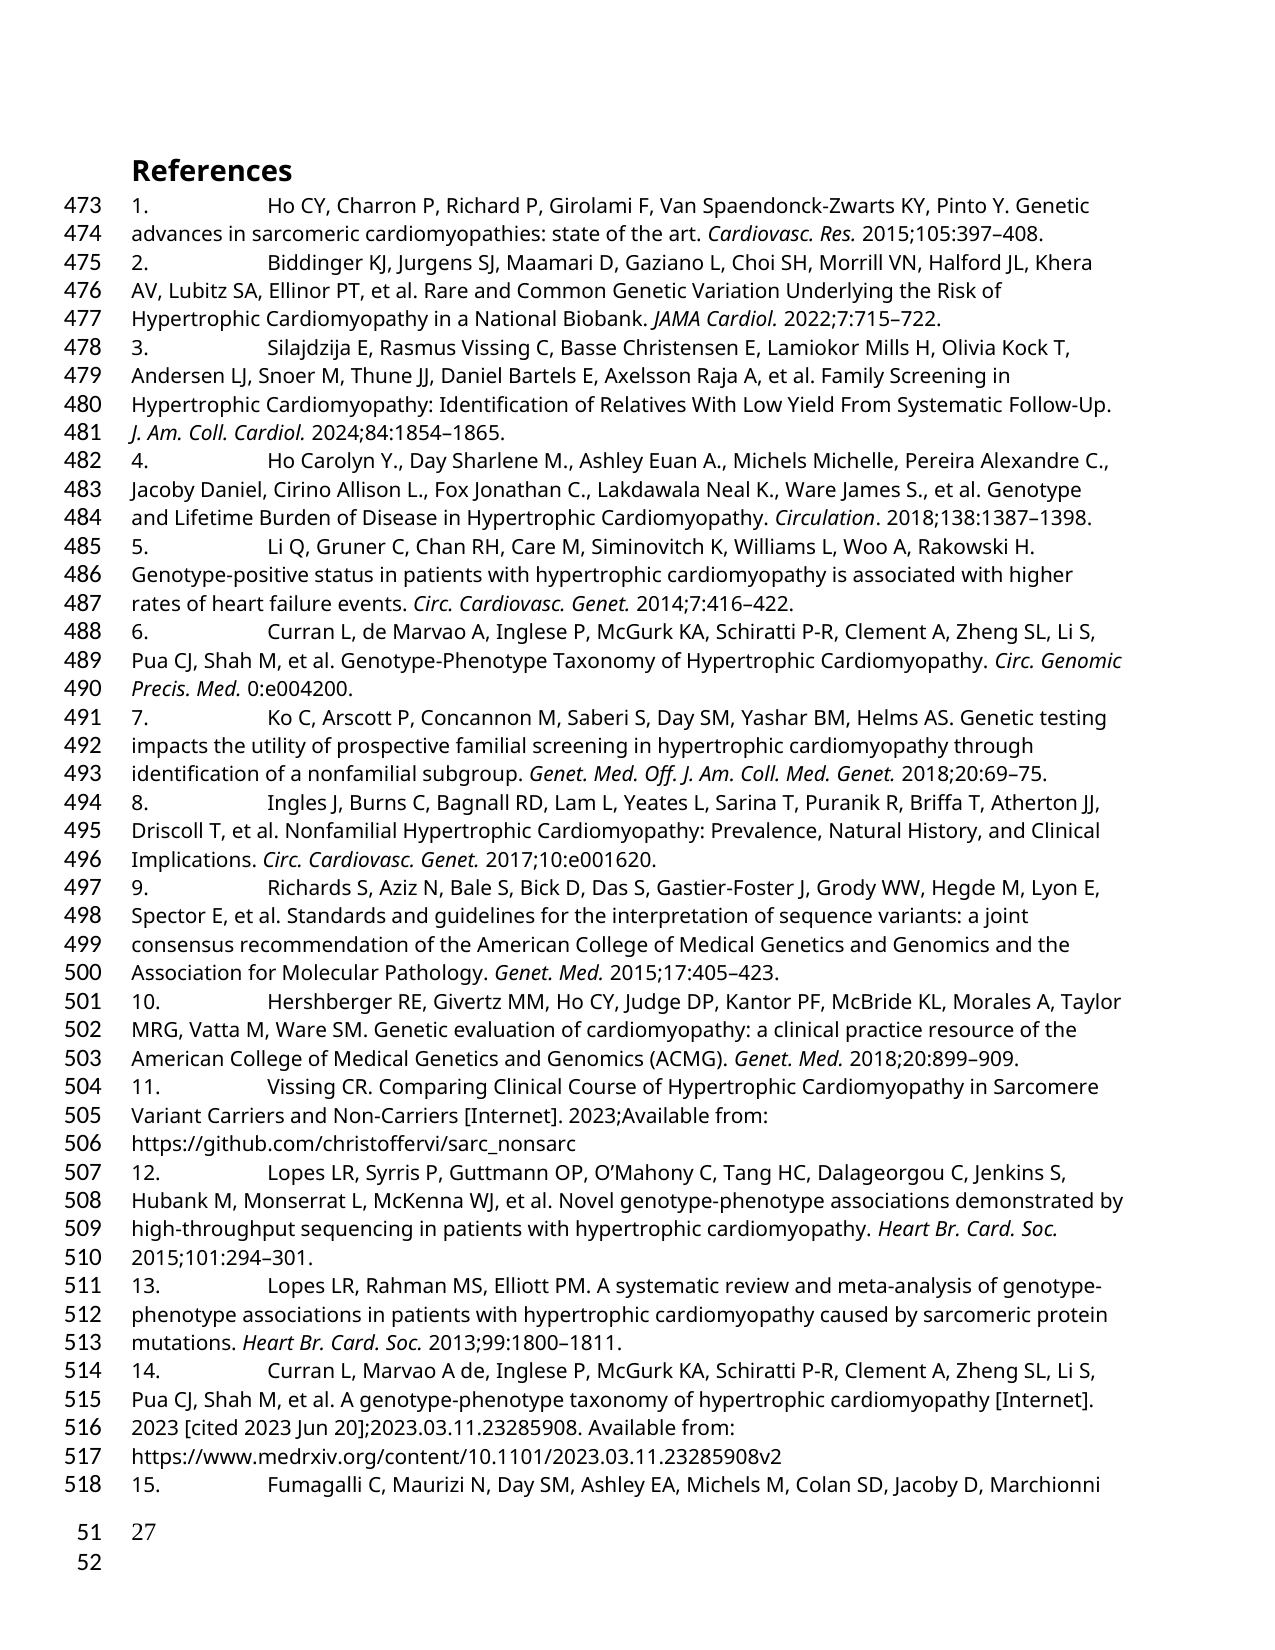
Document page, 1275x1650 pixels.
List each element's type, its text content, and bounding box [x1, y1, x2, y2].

text 9. Richards S, Aziz N, Bale S, Bick D, Das S, Gastier-Foster J, Grody WW, Hegde M, Lyon E, Spector E, et al. Standards and guidelines for the interpretation of sequence variants: a joint consensus recommendation of the American College of Medical Genetics and Genomics and the Association for Molecular Pathology. Genet. Med. 2015;17:405–423. [131, 873, 1125, 987]
text 10. Hershberger RE, Givertz MM, Ho CY, Judge DP, Kantor PF, McBride KL, Morales A, Taylor MRG, Vatta M, Ware SM. Genetic evaluation of cardiomyopathy: a clinical practice resource of the American College of Medical Genetics and Genomics (ACMG). Genet. Med. 2018;20:899–909. [131, 987, 1125, 1072]
text 1. Ho CY, Charron P, Richard P, Girolami F, Van Spaendonck-Zwarts KY, Pinto Y. Genetic advances in sarcomeric cardiomyopathies: state of the art. Cardiovasc. Res. 2015;105:397–408. [131, 190, 1125, 248]
text 8. Ingles J, Burns C, Bagnall RD, Lam L, Yeates L, Sarina T, Puranik R, Briffa T, Atherton JJ, Driscoll T, et al. Nonfamilial Hypertrophic Cardiomyopathy: Prevalence, Natural History, and Clinical Implications. Circ. Cardiovasc. Genet. 2017;10:e001620. [131, 788, 1125, 873]
text 5. Li Q, Gruner C, Chan RH, Care M, Siminovitch K, Williams L, Woo A, Rakowski H. Genotype-positive status in patients with hypertrophic cardiomyopathy is associated with higher rates of heart failure events. Circ. Cardiovasc. Genet. 2014;7:416–422. [131, 532, 1125, 617]
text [131, 1470, 1125, 1499]
text 14. Curran L, Marvao A de, Inglese P, McGurk KA, Schiratti P-R, Clement A, Zheng SL, Li S, Pua CJ, Shah M, et al. A genotype-phenotype taxonomy of hypertrophic cardiomyopathy [Internet]. 2023 [cited 2023 Jun 20];2023.03.11.23285908. Available from: https://www.medrxiv.org/content/10.1101/2023.03.11.23285908v2 [131, 1357, 1125, 1470]
text 2. Biddinger KJ, Jurgens SJ, Maamari D, Gaziano L, Choi SH, Morrill VN, Halford JL, Khera AV, Lubitz SA, Ellinor PT, et al. Rare and Common Genetic Variation Underlying the Risk of Hypertrophic Cardiomyopathy in a National Biobank. JAMA Cardiol. 2022;7:715–722. [131, 248, 1125, 333]
text 4. Ho Carolyn Y., Day Sharlene M., Ashley Euan A., Michels Michelle, Pereira Alexandre C., Jacoby Daniel, Cirino Allison L., Fox Jonathan C., Lakdawala Neal K., Ware James S., et al. Genotype and Lifetime Burden of Disease in Hypertrophic Cardiomyopathy. Circulation. 2018;138:1387–1398. [131, 447, 1125, 532]
text 12. Lopes LR, Syrris P, Guttmann OP, O’Mahony C, Tang HC, Dalageorgou C, Jenkins S, Hubank M, Monserrat L, McKenna WJ, et al. Novel genotype-phenotype associations demonstrated by high-throughput sequencing in patients with hypertrophic cardiomyopathy. Heart Br. Card. Soc. 2015;101:294–301. [131, 1158, 1125, 1271]
text 3. Silajdzija E, Rasmus Vissing C, Basse Christensen E, Lamiokor Mills H, Olivia Kock T, Andersen LJ, Snoer M, Thune JJ, Daniel Bartels E, Axelsson Raja A, et al. Family Screening in Hypertrophic Cardiomyopathy: Identification of Relatives With Low Yield From Systematic Follow-Up. J. Am. Coll. Cardiol. 2024;84:1854–1865. [131, 333, 1125, 447]
text 11. Vissing CR. Comparing Clinical Course of Hypertrophic Cardiomyopathy in Sarcomere Variant Carriers and Non-Carriers [Internet]. 2023;Available from: https://github.com/christoffervi/sarc_nonsarc [131, 1072, 1125, 1158]
text 13. Lopes LR, Rahman MS, Elliott PM. A systematic review and meta-analysis of genotype-phenotype associations in patients with hypertrophic cardiomyopathy caused by sarcomeric protein mutations. Heart Br. Card. Soc. 2013;99:1800–1811. [131, 1271, 1125, 1357]
text References [131, 150, 1125, 190]
text 6. Curran L, de Marvao A, Inglese P, McGurk KA, Schiratti P-R, Clement A, Zheng SL, Li S, Pua CJ, Shah M, et al. Genotype-Phenotype Taxonomy of Hypertrophic Cardiomyopathy. Circ. Genomic Precis. Med. 0:e004200. [131, 617, 1125, 703]
text 7. Ko C, Arscott P, Concannon M, Saberi S, Day SM, Yashar BM, Helms AS. Genetic testing impacts the utility of prospective familial screening in hypertrophic cardiomyopathy through identification of a nonfamilial subgroup. Genet. Med. Off. J. Am. Coll. Med. Genet. 2018;20:69–75. [131, 703, 1125, 788]
